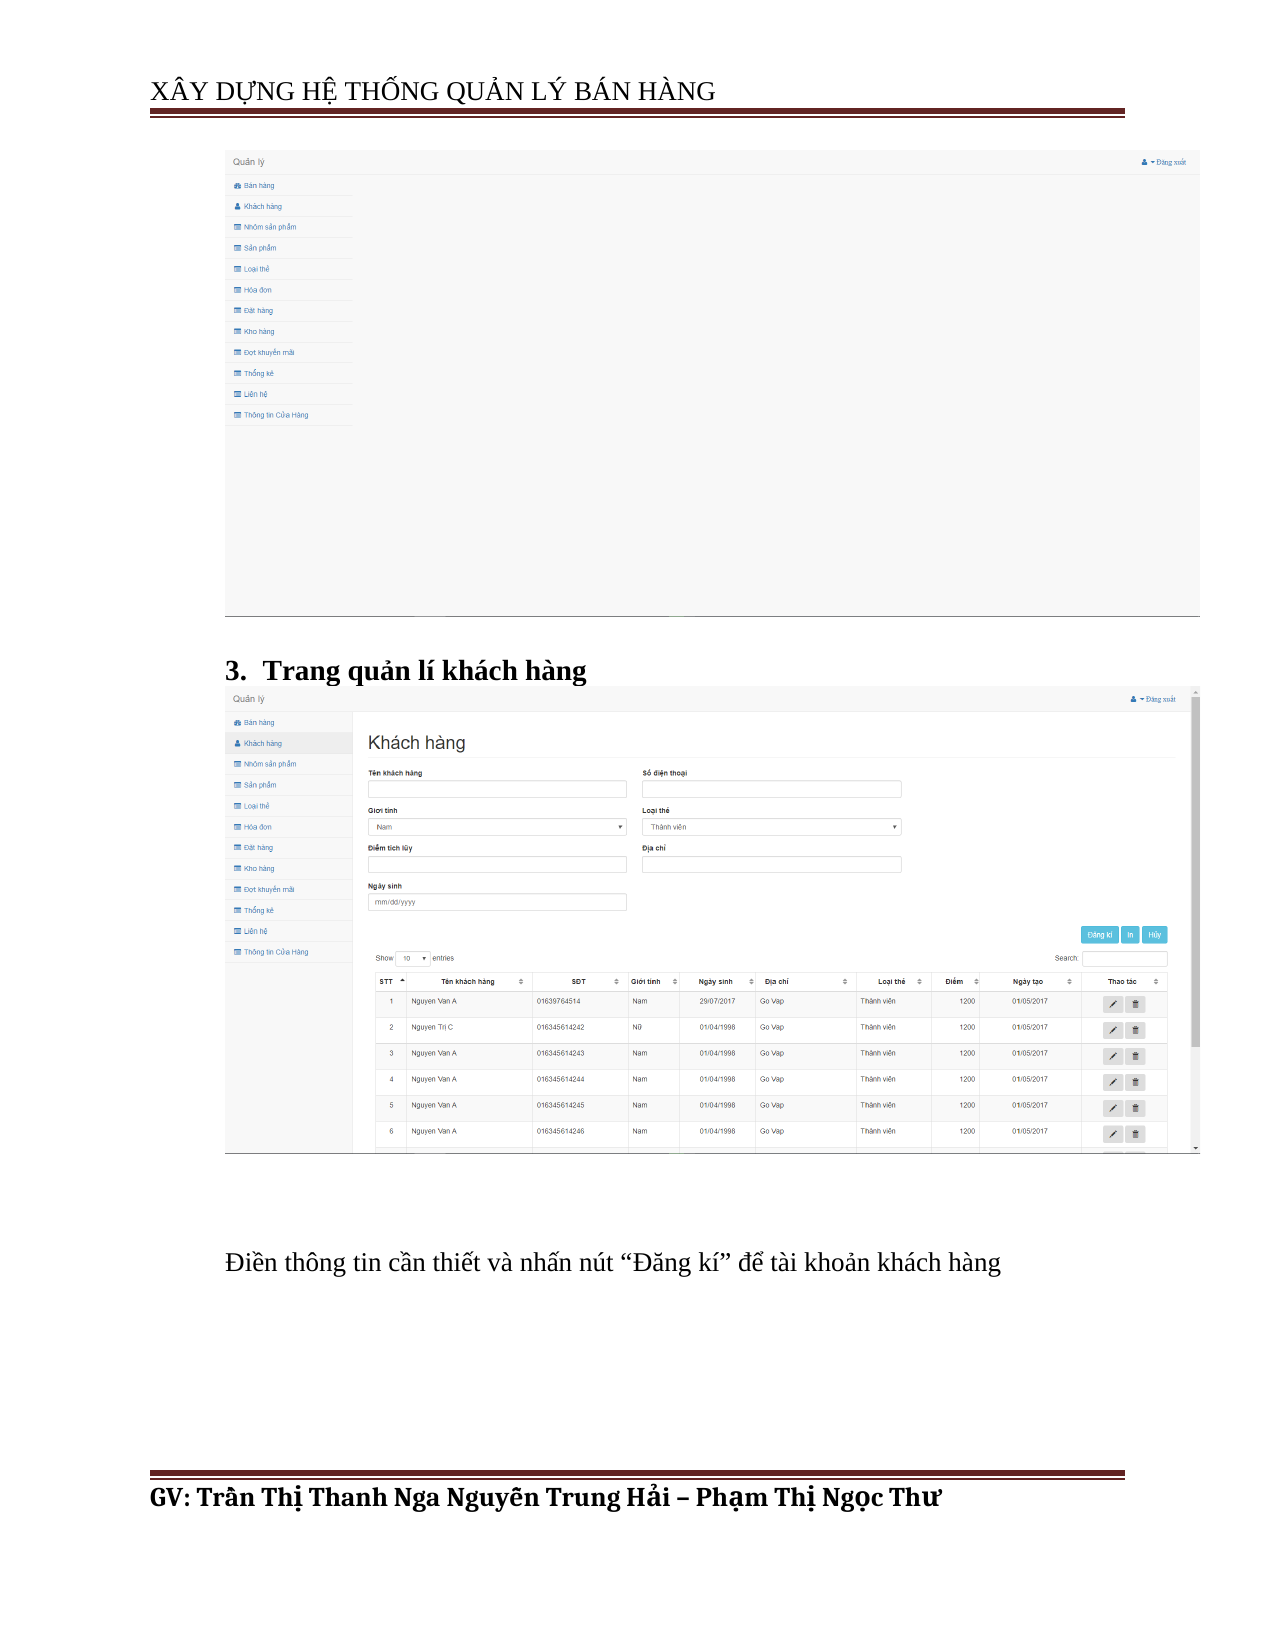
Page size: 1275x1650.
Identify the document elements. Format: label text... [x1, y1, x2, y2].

text Điền thông tin cần thiết và nhấn nút “Đăng kí” để tài khoản khách hàng [150, 1246, 1125, 1277]
picture [225, 686, 1200, 1154]
picture [225, 150, 1200, 617]
subtitle Trang quản lí khách hàng [225, 653, 1125, 686]
